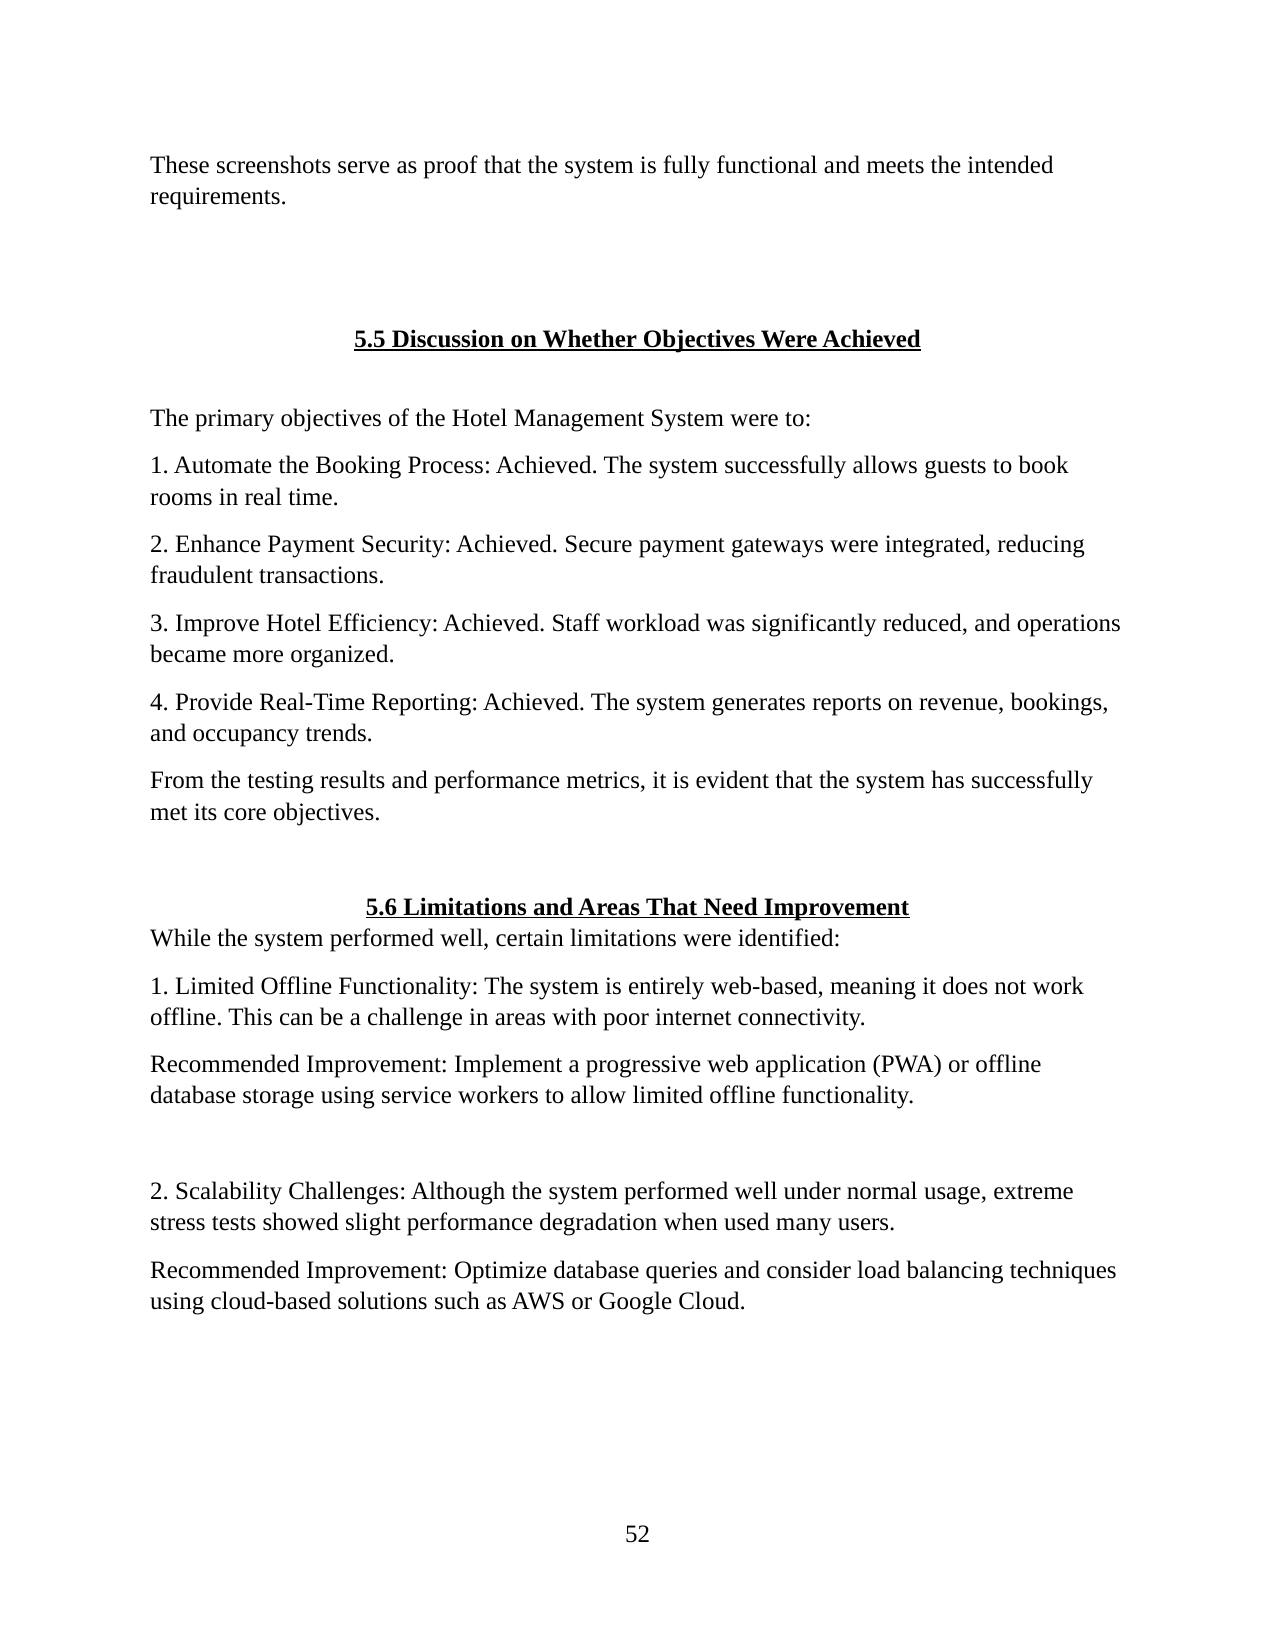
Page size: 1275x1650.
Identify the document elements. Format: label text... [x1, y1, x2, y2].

text 2. Enhance Payment Security: Achieved. Secure payment gateways were integrated, reducing fraudulent transactions. [150, 529, 1125, 589]
text From the testing results and performance metrics, it is evident that the system has successfully met its core objectives. [150, 766, 1125, 825]
subtitle 5.5 Discussion on Whether Objectives Were Achieved [150, 324, 1125, 353]
text The primary objectives of the Hotel Management System were to: [150, 403, 1125, 432]
text 3. Improve Hotel Efficiency: Achieved. Staff workload was significantly reduced, and operations became more organized. [150, 608, 1125, 668]
subtitle 5.6 Limitations and Areas That Need Improvement [150, 892, 1125, 921]
text These screenshots serve as proof that the system is fully functional and meets the intended requirements. [150, 150, 1125, 210]
text 1. Limited Offline Functionality: The system is entirely web-based, meaning it does not work offline. This can be a challenge in areas with poor internet connectivity. [150, 971, 1125, 1031]
text Recommended Improvement: Implement a progressive web application (PWA) or offline database storage using service workers to allow limited offline functionality. [150, 1049, 1125, 1109]
text While the system performed well, certain limitations were identified: [150, 923, 1125, 952]
text 4. Provide Real-Time Reporting: Achieved. The system generates reports on revenue, bookings, and occupancy trends. [150, 687, 1125, 747]
text Recommended Improvement: Optimize database queries and consider load balancing techniques using cloud-based solutions such as AWS or Google Cloud. [150, 1255, 1125, 1314]
text 2. Scalability Challenges: Although the system performed well under normal usage, extreme stress tests showed slight performance degradation when used many users. [150, 1176, 1125, 1236]
text 1. Automate the Booking Process: Achieved. The system successfully allows guests to book rooms in real time. [150, 451, 1125, 510]
